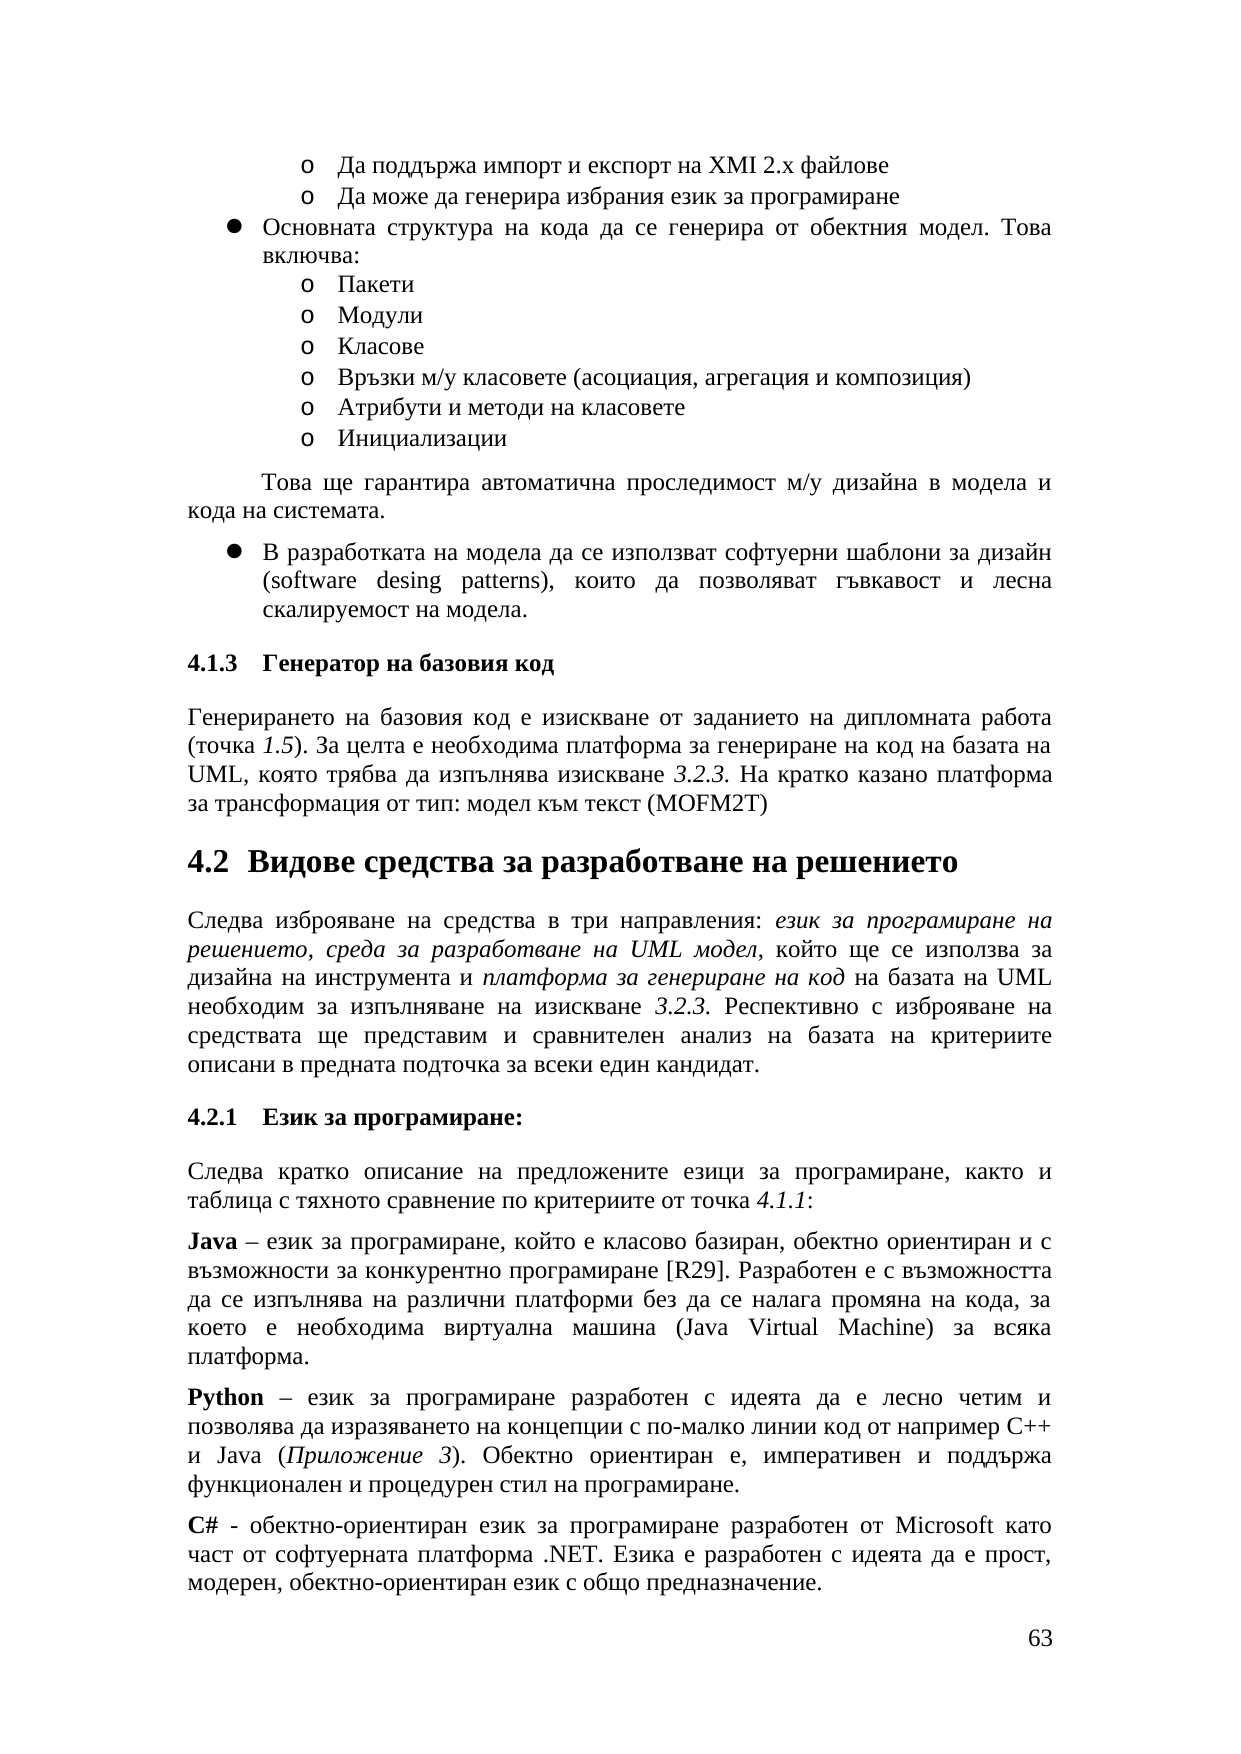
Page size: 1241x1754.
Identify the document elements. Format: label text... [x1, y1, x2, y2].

list В разработката на модела да се използват софтуерни шаблони за дизайн (software desing patterns), които да позволяват гъвкавост и лесна скалируемост на модела. [225, 537, 1053, 623]
text Java – език за програмиране, който е класово базиран, обектно ориентиран и с възможности за конкурентно програмиране [R29]. Разработен е с възможността да се изпълнява на различни платформи без да се налага промяна на кода, за което е необходима виртуална машина (Java Virtual Machine) за всяка платформа. [187, 1226, 1053, 1370]
list Атрибути и методи на класовете [300, 392, 1053, 423]
list Пакети [300, 269, 1053, 300]
text Следва изброяване на средства в три направления: език за програмиране на решението, среда за разработване на UML модел, който ще се използва за дизайна на инструмента и платформа за генериране на код на базата на UML необходим за изпълняване на изискване 3.2.3. Респективно с изброяване на средствата ще представим и сравнителен анализ на базата на критериите описани в предната подточка за всеки един кандидат. [187, 905, 1053, 1077]
text Генерирането на базовия код е изискване от заданието на дипломната работа (точка 1.5). За целта е необходима платформа за генериране на код на базата на UML, която трябва да изпълнява изискване 3.2.3. На кратко казано платформа за трансформация от тип: модел към текст (MOFM2T) [187, 702, 1053, 817]
list Модули [300, 300, 1053, 331]
list Да може да генерира избрания език за програмиране [300, 181, 1053, 212]
subtitle Видове средства за разработване на решението [187, 842, 1053, 880]
text Следва кратко описание на предложените езици за програмиране, както и таблица с тяхното сравнение по критериите от точка 4.1.1: [187, 1156, 1053, 1214]
list Връзки м/у класовете (асоциация, агрегация и композиция) [300, 362, 1053, 392]
text C# - обектно-ориентиран език за програмиране разработен от Microsoft като част от софтуерната платформа .NET. Езика е разработен с идеята да е прост, модерен, обектно-ориентиран език с общо предназначение. [187, 1510, 1053, 1596]
text Python – език за програмиране разработен с идеята да е лесно четим и позволява да изразяването на концепции с по-малко линии код от например C++ и Java (Приложение 3). Обектно ориентиран е, императивен и поддържа функционален и процедурен стил на програмиране. [187, 1382, 1053, 1497]
list Класове [300, 331, 1053, 362]
list Основната структура на кода да се генерира от обектния модел. Това включва: [225, 212, 1053, 269]
text Това ще гарантира автоматична проследимост м/у дизайна в модела и кода на системата. [187, 467, 1053, 524]
list Инициализации [300, 423, 1053, 454]
subtitle Генератор на базовия код [187, 648, 1053, 677]
subtitle Език за програмиране: [187, 1102, 1053, 1131]
list Да поддържа импорт и експорт на XMI 2.x файлове [300, 150, 1053, 181]
